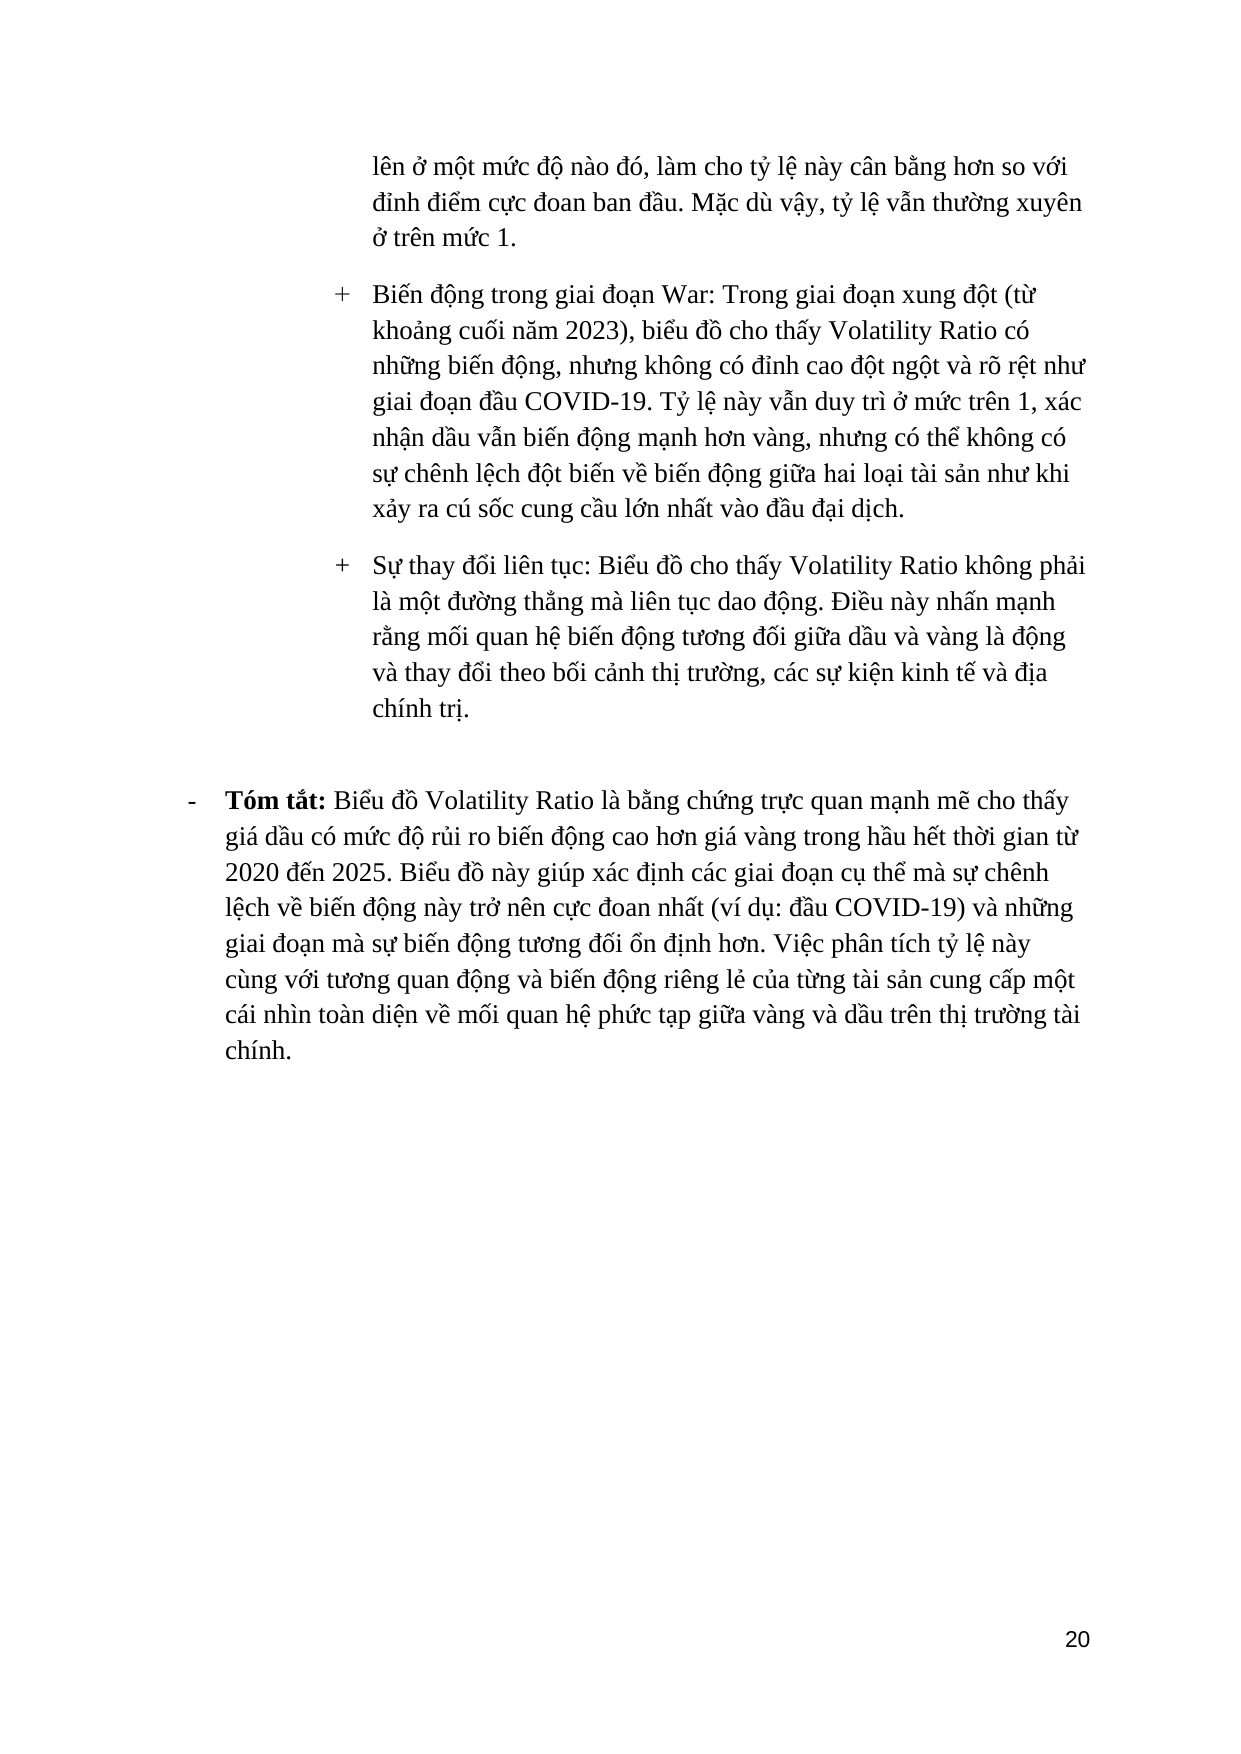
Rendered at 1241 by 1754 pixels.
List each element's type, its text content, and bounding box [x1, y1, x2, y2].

list Sự thay đổi liên tục: Biểu đồ cho thấy Volatility Ratio không phải là một đường thẳng mà liên tục dao động. Điều này nhấn mạnh rằng mối quan hệ biến động tương đối giữa dầu và vàng là động và thay đổi theo bối cảnh thị trường, các sự kiện kinh tế và địa chính trị. [334, 549, 1090, 723]
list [334, 150, 1090, 253]
list Biến động trong giai đoạn War: Trong giai đoạn xung đột (từ khoảng cuối năm 2023), biểu đồ cho thấy Volatility Ratio có những biến động, nhưng không có đỉnh cao đột ngột và rõ rệt như giai đoạn đầu COVID-19. Tỷ lệ này vẫn duy trì ở mức trên 1, xác nhận dầu vẫn biến động mạnh hơn vàng, nhưng có thể không có sự chênh lệch đột biến về biến động giữa hai loại tài sản như khi xảy ra cú sốc cung cầu lớn nhất vào đầu đại dịch. [334, 278, 1090, 523]
list Tóm tắt: Biểu đồ Volatility Ratio là bằng chứng trực quan mạnh mẽ cho thấy giá dầu có mức độ rủi ro biến động cao hơn giá vàng trong hầu hết thời gian từ 2020 đến 2025. Biểu đồ này giúp xác định các giai đoạn cụ thể mà sự chênh lệch về biến động này trở nên cực đoan nhất (ví dụ: đầu COVID-19) và những giai đoạn mà sự biến động tương đối ổn định hơn. Việc phân tích tỷ lệ này cùng với tương quan động và biến động riêng lẻ của từng tài sản cung cấp một cái nhìn toàn diện về mối quan hệ phức tạp giữa vàng và dầu trên thị trường tài chính. [187, 784, 1090, 1065]
